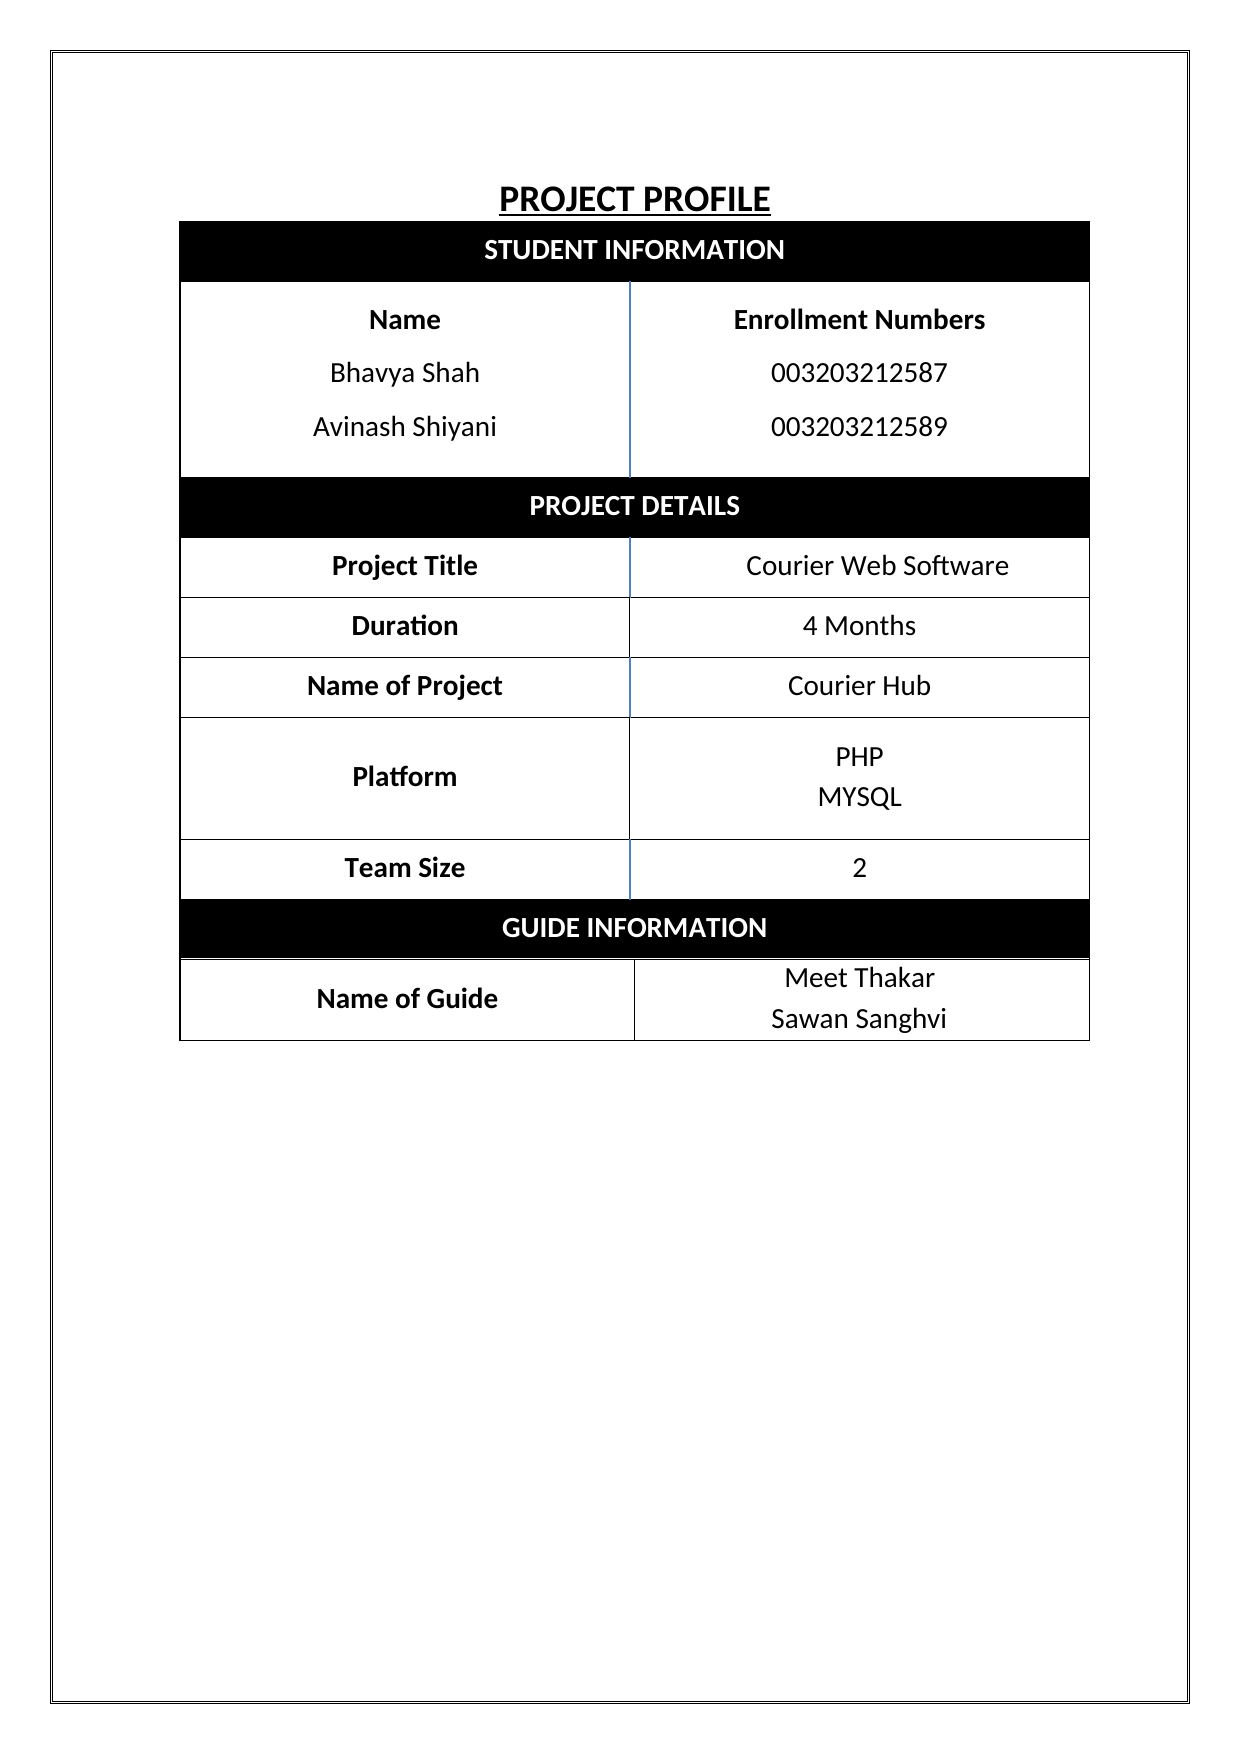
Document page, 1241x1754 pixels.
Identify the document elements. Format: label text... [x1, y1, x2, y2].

table_cell Courier Web Software [631, 538, 1089, 597]
table_cell GUIDE INFORMATION [181, 900, 1089, 958]
table_cell PHP MYSQL [630, 718, 1089, 838]
table_cell PROJECT DETAILS [181, 478, 1089, 537]
table_cell 4 Months [630, 598, 1089, 657]
table_cell Name of Project [181, 658, 629, 717]
table_cell Name Bhavya Shah Avinash Shiyani [181, 282, 629, 477]
table_header STUDENT INFORMATION [181, 222, 1089, 281]
table_cell Courier Hub [631, 658, 1089, 717]
table_cell Duration [181, 598, 629, 657]
table_cell Project Title [181, 538, 629, 597]
table_cell Platform [181, 718, 629, 838]
subtitle PROJECT PROFILE [180, 175, 1090, 221]
table_cell Meet Thakar Sawan Sanghvi [635, 960, 1089, 1040]
table_cell Name of Guide [181, 960, 634, 1040]
table_cell Team Size [181, 840, 629, 898]
table_cell Enrollment Numbers 003203212587 003203212589 [631, 282, 1089, 477]
table_cell 2 [631, 840, 1089, 898]
